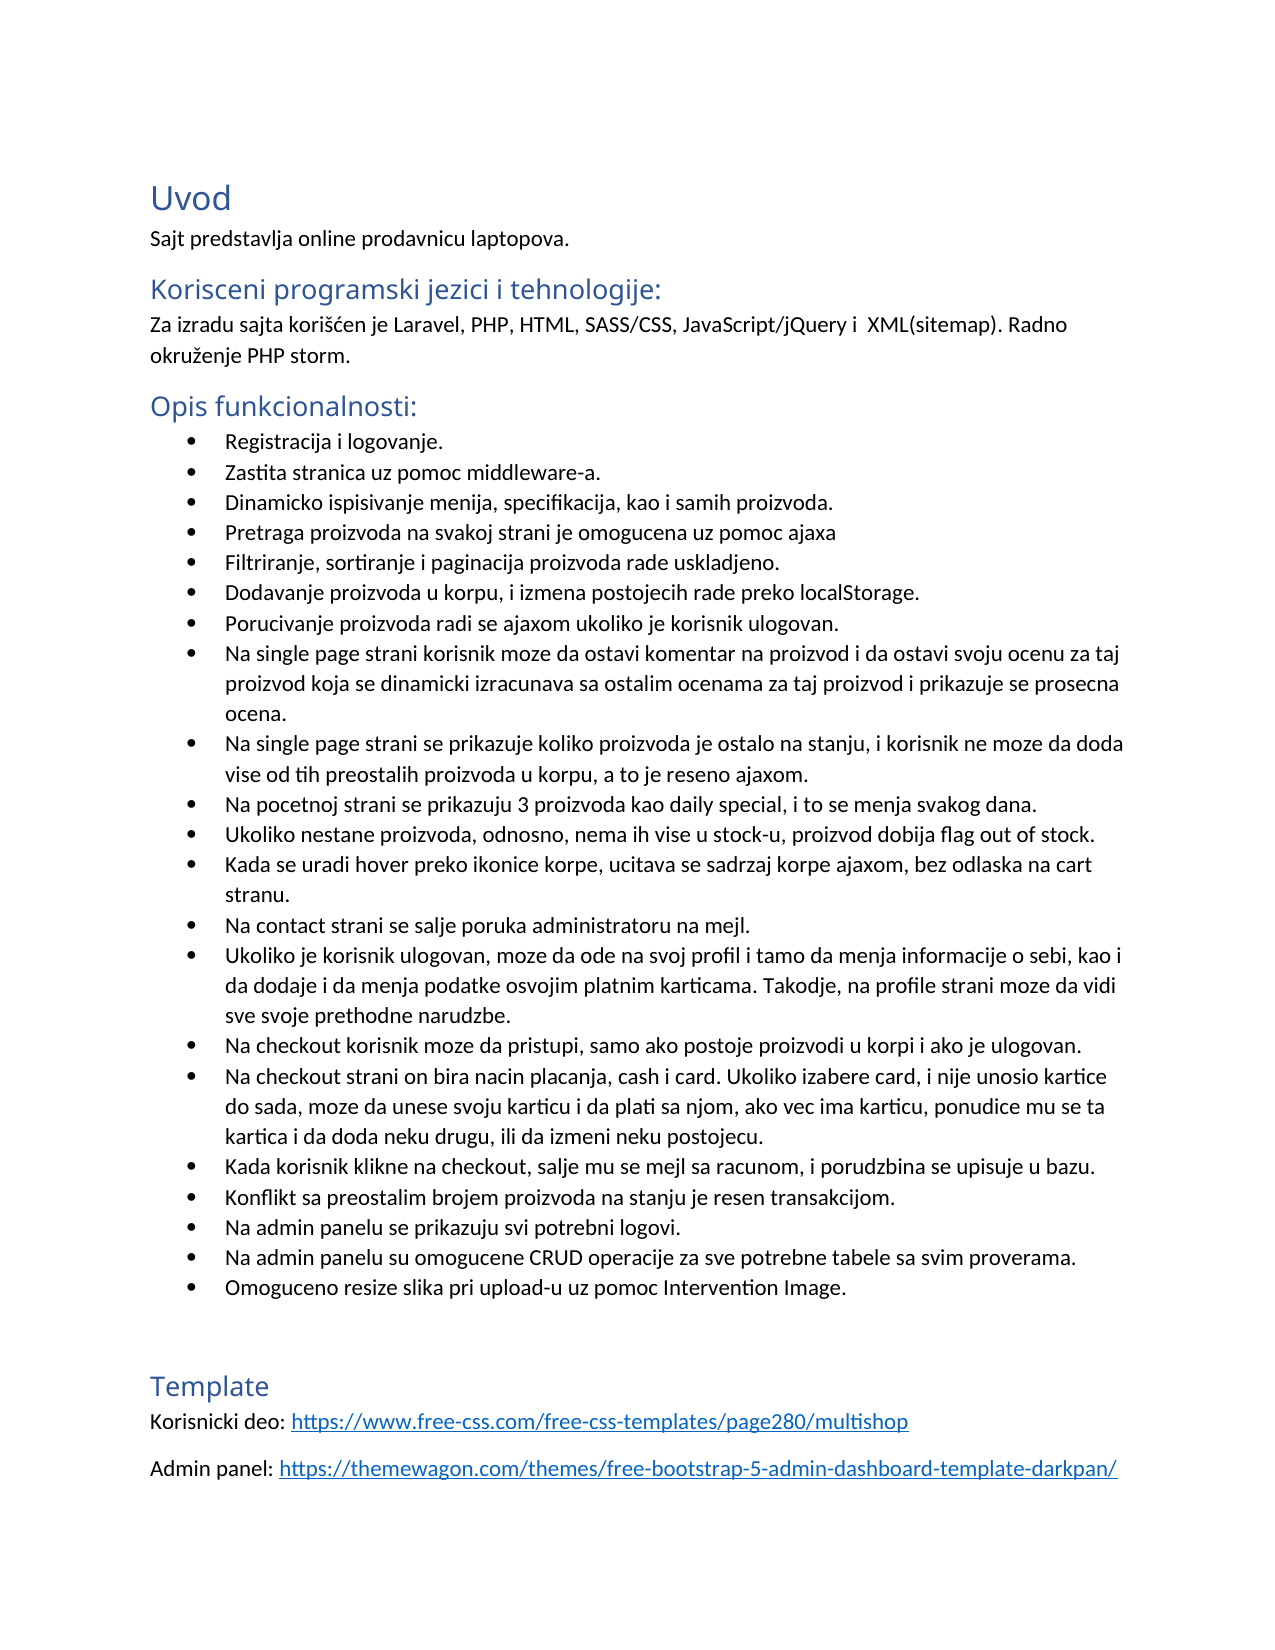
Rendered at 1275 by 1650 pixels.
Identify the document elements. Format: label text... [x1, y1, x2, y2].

list Konflikt sa preostalim brojem proizvoda na stanju je resen transakcijom. [187, 1183, 1125, 1211]
list Na admin panelu se prikazuju svi potrebni logovi. [187, 1213, 1125, 1241]
list Na contact strani se salje poruka administratoru na mejl. [187, 911, 1125, 939]
list Na admin panelu su omogucene CRUD operacije za sve potrebne tabele sa svim proverama. [187, 1243, 1125, 1271]
text Korisnicki deo: https://www.free-css.com/free-css-templates/page280/multishop [150, 1407, 1125, 1435]
list Dodavanje proizvoda u korpu, i izmena postojecih rade preko localStorage. [187, 578, 1125, 607]
list Kada se uradi hover preko ikonice korpe, ucitava se sadrzaj korpe ajaxom, bez odlaska na cart stranu. [187, 850, 1125, 909]
subtitle Template [150, 1367, 1125, 1404]
list Porucivanje proizvoda radi se ajaxom ukoliko je korisnik ulogovan. [187, 609, 1125, 637]
text Admin panel: https://themewagon.com/themes/free-bootstrap-5-admin-dashboard-template-darkpan/ [150, 1454, 1125, 1482]
subtitle Opis funkcionalnosti: [150, 388, 1125, 424]
list Kada korisnik klikne na checkout, salje mu se mejl sa racunom, i porudzbina se upisuje u bazu. [187, 1152, 1125, 1181]
subtitle Uvod [150, 175, 1125, 220]
text Sajt predstavlja online prodavnicu laptopova. [150, 224, 1125, 252]
list Pretraga proizvoda na svakoj strani je omogucena uz pomoc ajaxa [187, 518, 1125, 546]
text Za izradu sajta korišćen je Laravel, PHP, HTML, SASS/CSS, JavaScript/jQuery i XML(sitemap). Radno okruženje PHP storm. [150, 311, 1125, 369]
list Na pocetnoj strani se prikazuju 3 proizvoda kao daily special, i to se menja svakog dana. [187, 790, 1125, 818]
list Na single page strani korisnik moze da ostavi komentar na proizvod i da ostavi svoju ocenu za taj proizvod koja se dinamicki izracunava sa ostalim ocenama za taj proizvod i prikazuje se prosecna ocena. [187, 639, 1125, 727]
subtitle Korisceni programski jezici i tehnologije: [150, 271, 1125, 308]
list Omoguceno resize slika pri upload-u uz pomoc Intervention Image. [187, 1273, 1125, 1301]
list Na single page strani se prikazuje koliko proizvoda je ostalo na stanju, i korisnik ne moze da doda vise od tih preostalih proizvoda u korpu, a to je reseno ajaxom. [187, 729, 1125, 788]
list Ukoliko nestane proizvoda, odnosno, nema ih vise u stock-u, proizvod dobija flag out of stock. [187, 820, 1125, 848]
list Na checkout korisnik moze da pristupi, samo ako postoje proizvodi u korpi i ako je ulogovan. [187, 1032, 1125, 1060]
list Ukoliko je korisnik ulogovan, moze da ode na svoj profil i tamo da menja informacije o sebi, kao i da dodaje i da menja podatke osvojim platnim karticama. Takodje, na profile strani moze da vidi sve svoje prethodne narudzbe. [187, 941, 1125, 1029]
list Registracija i logovanje. [187, 427, 1125, 456]
list Zastita stranica uz pomoc middleware-a. [187, 458, 1125, 486]
list Na checkout strani on bira nacin placanja, cash i card. Ukoliko izabere card, i nije unosio kartice do sada, moze da unese svoju karticu i da plati sa njom, ako vec ima karticu, ponudice mu se ta kartica i da doda neku drugu, ili da izmeni neku postojecu. [187, 1062, 1125, 1150]
list Dinamicko ispisivanje menija, specifikacija, kao i samih proizvoda. [187, 488, 1125, 516]
list Filtriranje, sortiranje i paginacija proizvoda rade uskladjeno. [187, 548, 1125, 576]
